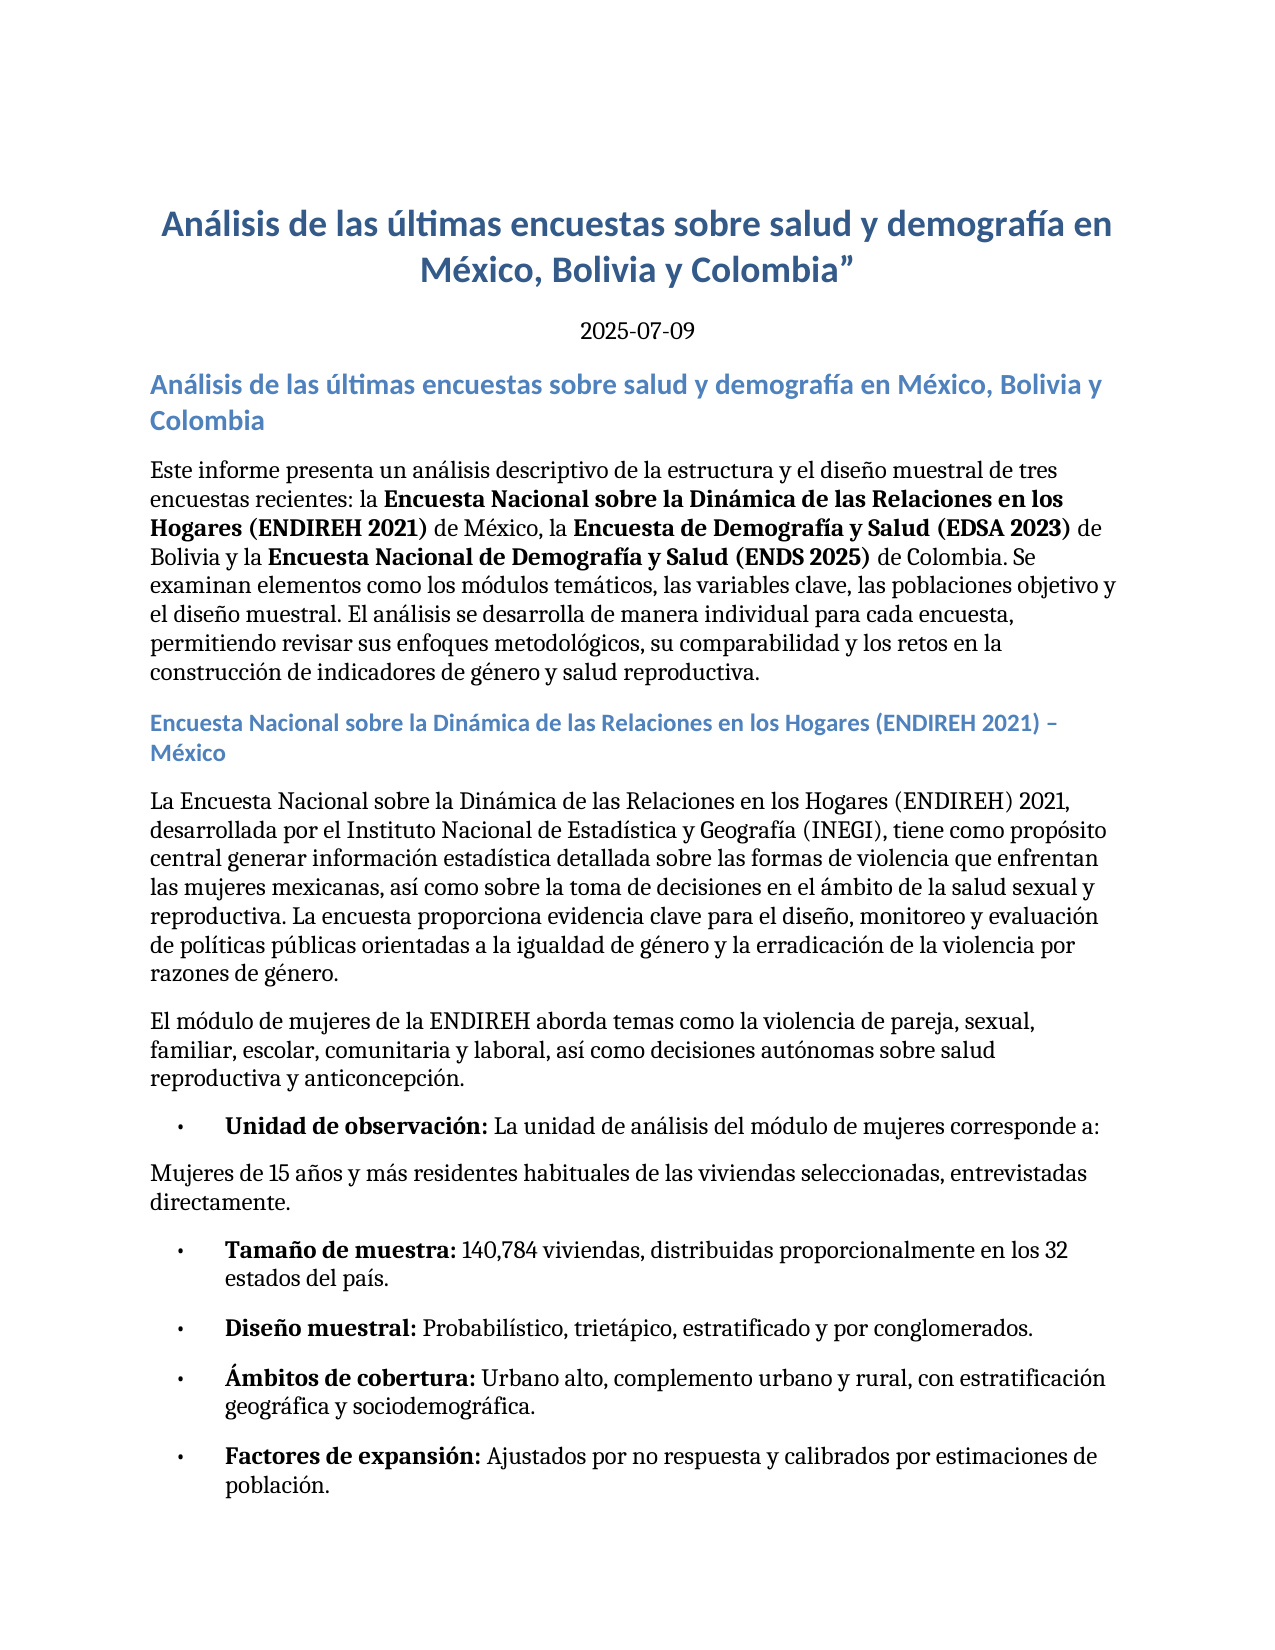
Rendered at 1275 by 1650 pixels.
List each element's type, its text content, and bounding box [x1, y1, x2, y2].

subtitle Encuesta Nacional sobre la Dinámica de las Relaciones en los Hogares (ENDIREH 2021) – México [150, 707, 1125, 768]
list Unidad de observación: La unidad de análisis del módulo de mujeres corresponde a: [175, 1112, 1125, 1141]
text 2025-07-09 [150, 317, 1125, 345]
title Análisis de las últimas encuestas sobre salud y demografía en México, Bolivia y Colombia” [150, 200, 1125, 292]
text El módulo de mujeres de la ENDIREH aborda temas como la violencia de pareja, sexual, familiar, escolar, comunitaria y laboral, así como decisiones autónomas sobre salud reproductiva y anticoncepción. [150, 1007, 1125, 1093]
list Ámbitos de cobertura: Urbano alto, complemento urbano y rural, con estratificación geográfica y sociodemográfica. [175, 1363, 1125, 1421]
list Tamaño de muestra: 140,784 viviendas, distribuidas proporcionalmente en los 32 estados del país. [175, 1236, 1125, 1293]
list Factores de expansión: Ajustados por no respuesta y calibrados por estimaciones de población. [175, 1442, 1125, 1499]
text Mujeres de 15 años y más residentes habituales de las viviendas seleccionadas, entrevistadas directamente. [150, 1159, 1125, 1217]
subtitle Análisis de las últimas encuestas sobre salud y demografía en México, Bolivia y Colombia [150, 366, 1125, 437]
list Diseño muestral: Probabilístico, trietápico, estratificado y por conglomerados. [175, 1314, 1125, 1343]
text La Encuesta Nacional sobre la Dinámica de las Relaciones en los Hogares (ENDIREH) 2021, desarrollada por el Instituto Nacional de Estadística y Geografía (INEGI), tiene como propósito central generar información estadística detallada sobre las formas de violencia que enfrentan las mujeres mexicanas, así como sobre la toma de decisiones en el ámbito de la salud sexual y reproductiva. La encuesta proporciona evidencia clave para el diseño, monitoreo y evaluación de políticas públicas orientadas a la igualdad de género y la erradicación de la violencia por razones de género. [150, 787, 1125, 988]
text Este informe presenta un análisis descriptivo de la estructura y el diseño muestral de tres encuestas recientes: la Encuesta Nacional sobre la Dinámica de las Relaciones en los Hogares (ENDIREH 2021) de México, la Encuesta de Demografía y Salud (EDSA 2023) de Bolivia y la Encuesta Nacional de Demografía y Salud (ENDS 2025) de Colombia. Se examinan elementos como los módulos temáticos, las variables clave, las poblaciones objetivo y el diseño muestral. El análisis se desarrolla de manera individual para cada encuesta, permitiendo revisar sus enfoques metodológicos, su comparabilidad y los retos en la construcción de indicadores de género y salud reproductiva. [150, 456, 1125, 686]
